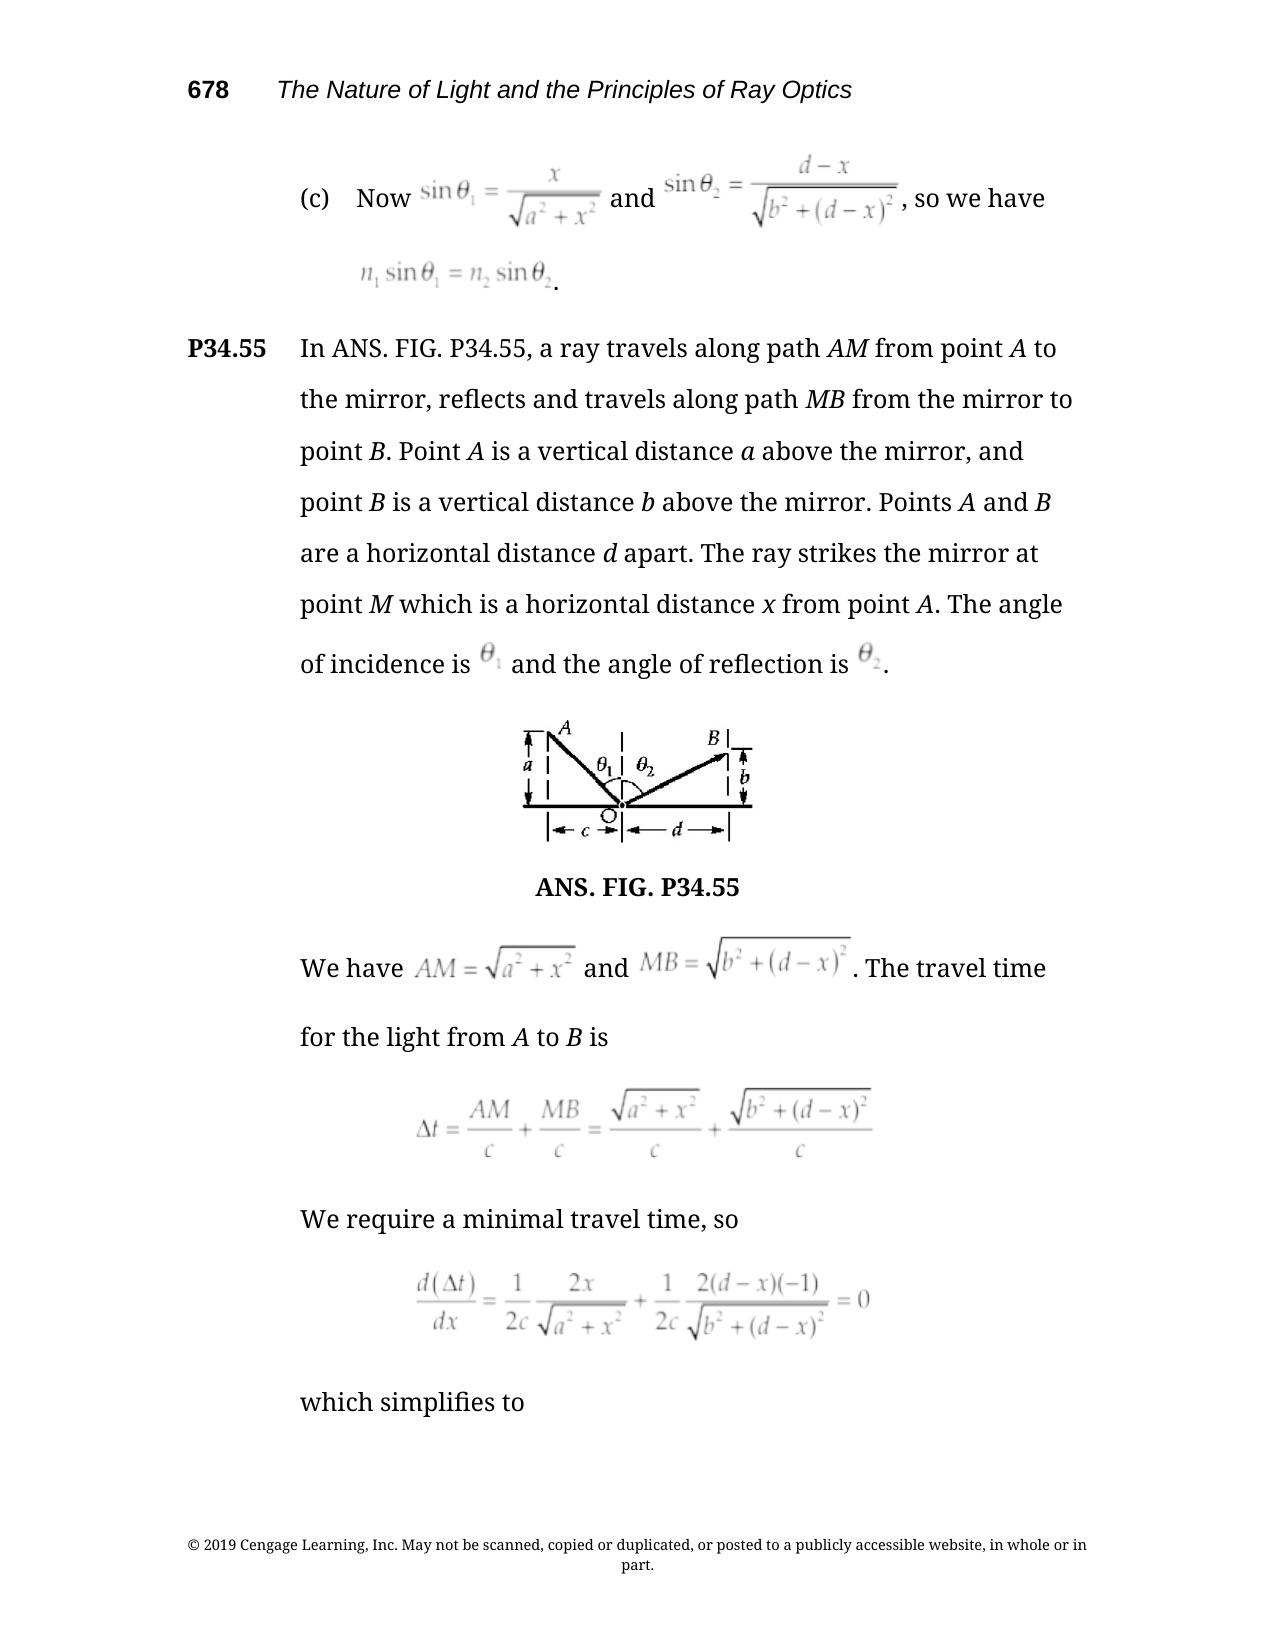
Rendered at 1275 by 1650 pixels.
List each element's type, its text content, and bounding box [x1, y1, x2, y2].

text P34.55 In ANS. FIG. P34.55, a ray travels along path AM from point A to the mirror, reflects and travels along path MB from the mirror to point B. Point A is a vertical distance a above the mirror, and point B is a vertical distance b above the mirror. Points A and B are a horizontal distance d apart. The ray strikes the mirror at point M which is a horizontal distance x from point A. The angle of incidence is and the angle of reflection is . [187, 331, 1087, 691]
text (c) Now and , so we have . [187, 150, 1087, 305]
text which simplifies to [187, 1385, 1087, 1419]
text We have and . The travel time for the light from A to B is [187, 933, 1087, 1053]
text ANS. FIG. P34.55 [187, 869, 1087, 903]
text We require a minimal travel time, so [187, 1202, 1087, 1236]
picture [522, 720, 753, 843]
